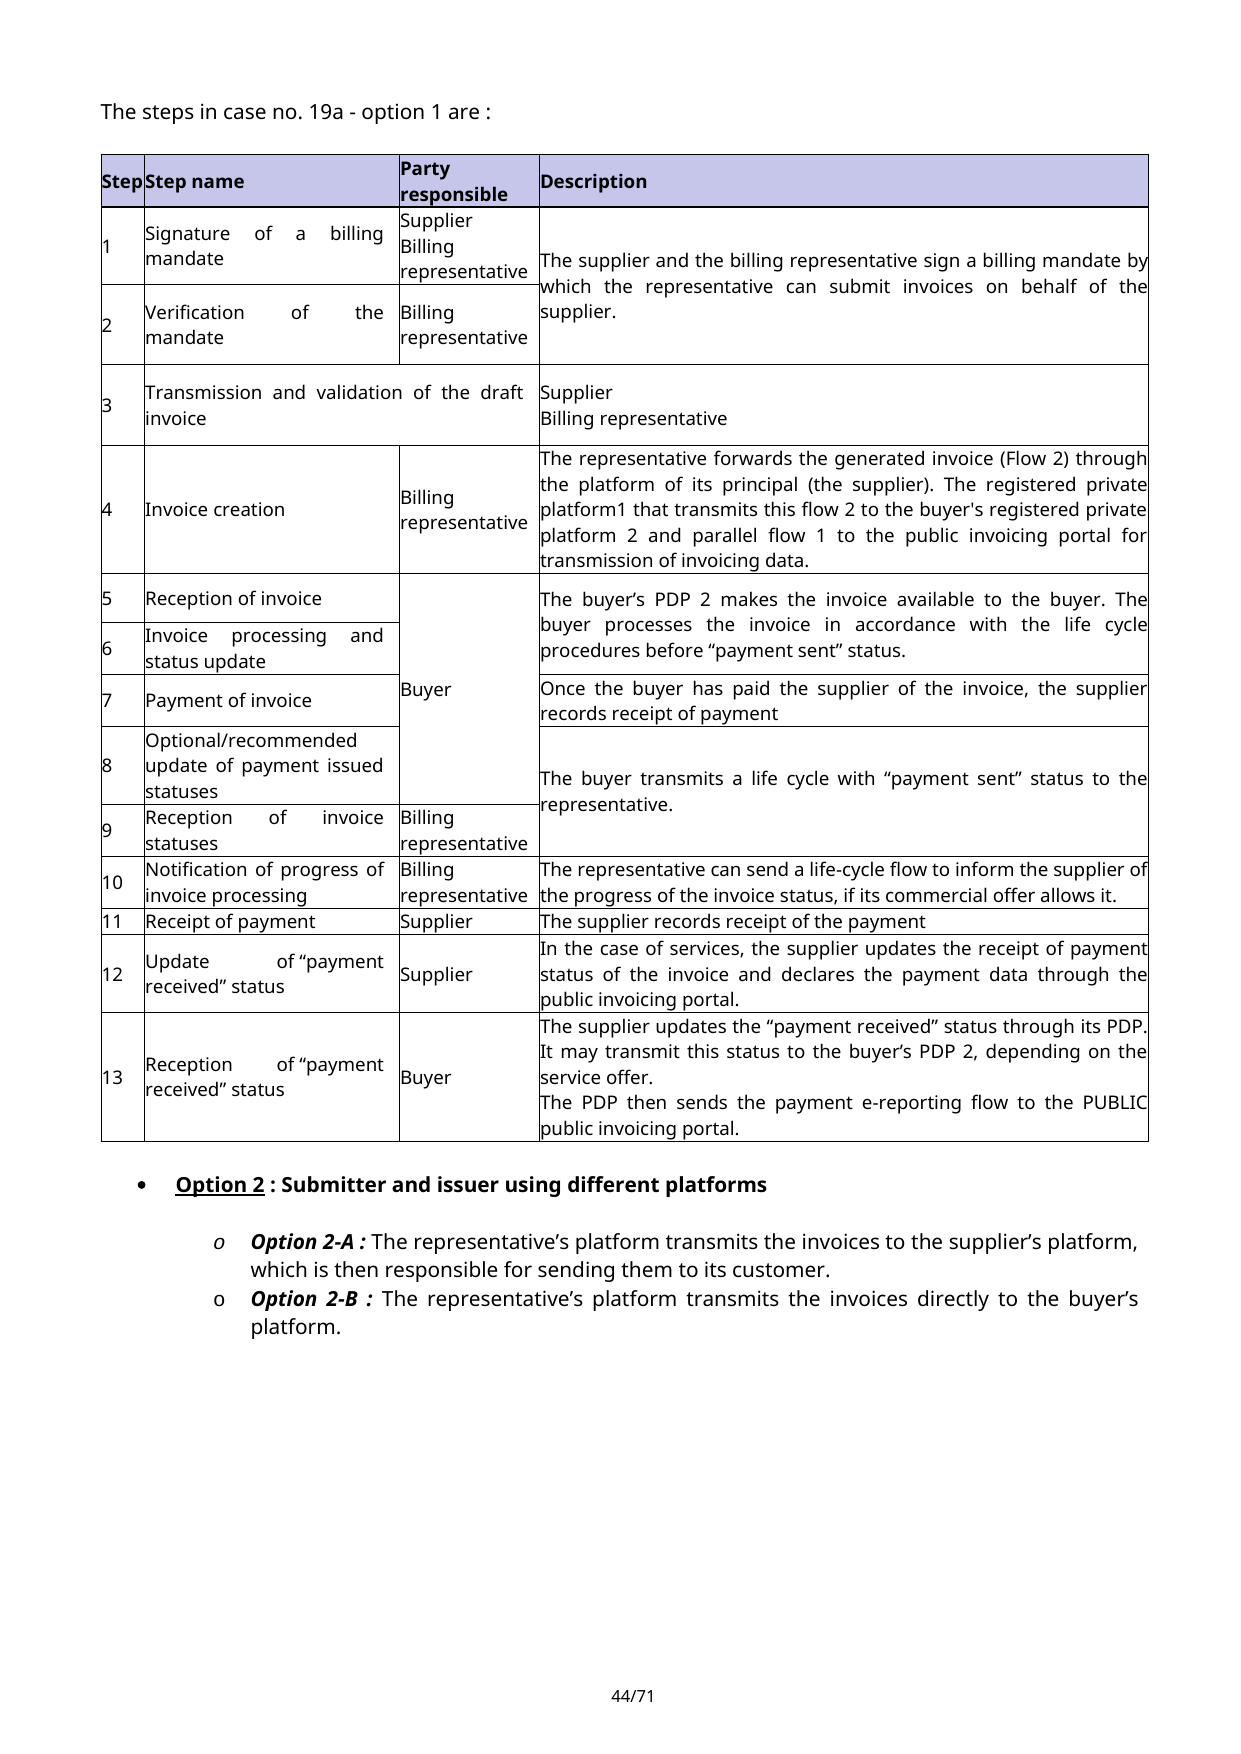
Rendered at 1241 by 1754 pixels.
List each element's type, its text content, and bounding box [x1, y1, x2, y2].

table_cell Buyer [400, 574, 539, 803]
table_cell 10 [102, 857, 144, 908]
table_cell 5 [102, 574, 144, 622]
table_cell The supplier records receipt of the payment [540, 909, 1148, 934]
list Option 2-A : The representative’s platform transmits the invoices to the supplier’s platform, which is then responsible for sending them to its customer. [213, 1227, 1140, 1284]
table_cell Reception of invoice [145, 574, 399, 622]
table_cell In the case of services, the supplier updates the receipt of payment status of the invoice and declares the payment data through the public invoicing portal. [540, 935, 1148, 1012]
table_cell Billing representative [400, 285, 539, 364]
table_cell The representative can send a life-cycle flow to inform the supplier of the progress of the invoice status, if its commercial offer allows it. [540, 857, 1148, 908]
list Option 2 : Submitter and issuer using different platforms [138, 1170, 1140, 1198]
table_cell Reception of invoice statuses [145, 805, 399, 856]
table_cell 6 [102, 623, 144, 674]
table_header Party responsible [400, 155, 539, 206]
table_cell Optional/recommended update of payment issued statuses [145, 727, 399, 803]
table_cell 1 [102, 208, 144, 284]
table_cell Verification of the mandate [145, 285, 399, 364]
table_cell Transmission and validation of the draft invoice [145, 365, 539, 445]
table_cell Signature of a billing mandate [145, 208, 399, 284]
table_cell The representative forwards the generated invoice (Flow 2) through the platform of its principal (the supplier). The registered private platform1 that transmits this flow 2 to the buyer's registered private platform 2 and parallel flow 1 to the public invoicing portal for transmission of invoicing data. [540, 446, 1148, 573]
table_cell Supplier Billing representative [540, 365, 1148, 445]
table_cell Update of “payment received” status [145, 935, 399, 1012]
table_cell The supplier updates the “payment received” status through its PDP. It may transmit this status to the buyer’s PDP 2, depending on the service offer. The PDP then sends the payment e-reporting flow to the PUBLIC public invoicing portal. [540, 1013, 1148, 1141]
table_cell Receipt of payment [145, 909, 399, 934]
table_cell Buyer [400, 1013, 539, 1141]
table_cell 9 [102, 805, 144, 856]
table_header Description [540, 155, 1148, 206]
table_cell The buyer transmits a life cycle with “payment sent” status to the representative. [540, 727, 1148, 856]
table_cell Supplier Billing representative [400, 208, 539, 284]
table_cell Supplier [400, 909, 539, 934]
table_cell Billing representative [400, 805, 539, 856]
table_cell The buyer’s PDP 2 makes the invoice available to the buyer. The buyer processes the invoice in accordance with the life cycle procedures before “payment sent” status. [540, 574, 1148, 674]
table_cell 7 [102, 675, 144, 726]
table_cell Billing representative [400, 446, 539, 573]
table_cell Supplier [400, 935, 539, 1012]
table_cell 4 [102, 446, 144, 573]
table_cell Invoice creation [145, 446, 399, 573]
table_cell The supplier and the billing representative sign a billing mandate by which the representative can submit invoices on behalf of the supplier. [540, 208, 1148, 364]
table_header Step name [145, 155, 399, 206]
table_cell 3 [102, 365, 144, 445]
table_cell Payment of invoice [145, 675, 399, 726]
table_cell 13 [102, 1013, 144, 1141]
table_cell 12 [102, 935, 144, 1012]
table_cell Once the buyer has paid the supplier of the invoice, the supplier records receipt of payment [540, 675, 1148, 726]
list Option 2-B : The representative’s platform transmits the invoices directly to the buyer’s platform. [213, 1284, 1140, 1341]
table_header Step [102, 155, 144, 206]
table_cell 8 [102, 727, 144, 803]
table_cell Reception of “payment received” status [145, 1013, 399, 1141]
table_cell 2 [102, 285, 144, 364]
table_cell Invoice processing and status update [145, 623, 399, 674]
table_cell Billing representative [400, 857, 539, 908]
table_cell Notification of progress of invoice processing [145, 857, 399, 908]
text The steps in case no. 19a - option 1 are : [100, 97, 1140, 126]
table_cell 11 [102, 909, 144, 934]
